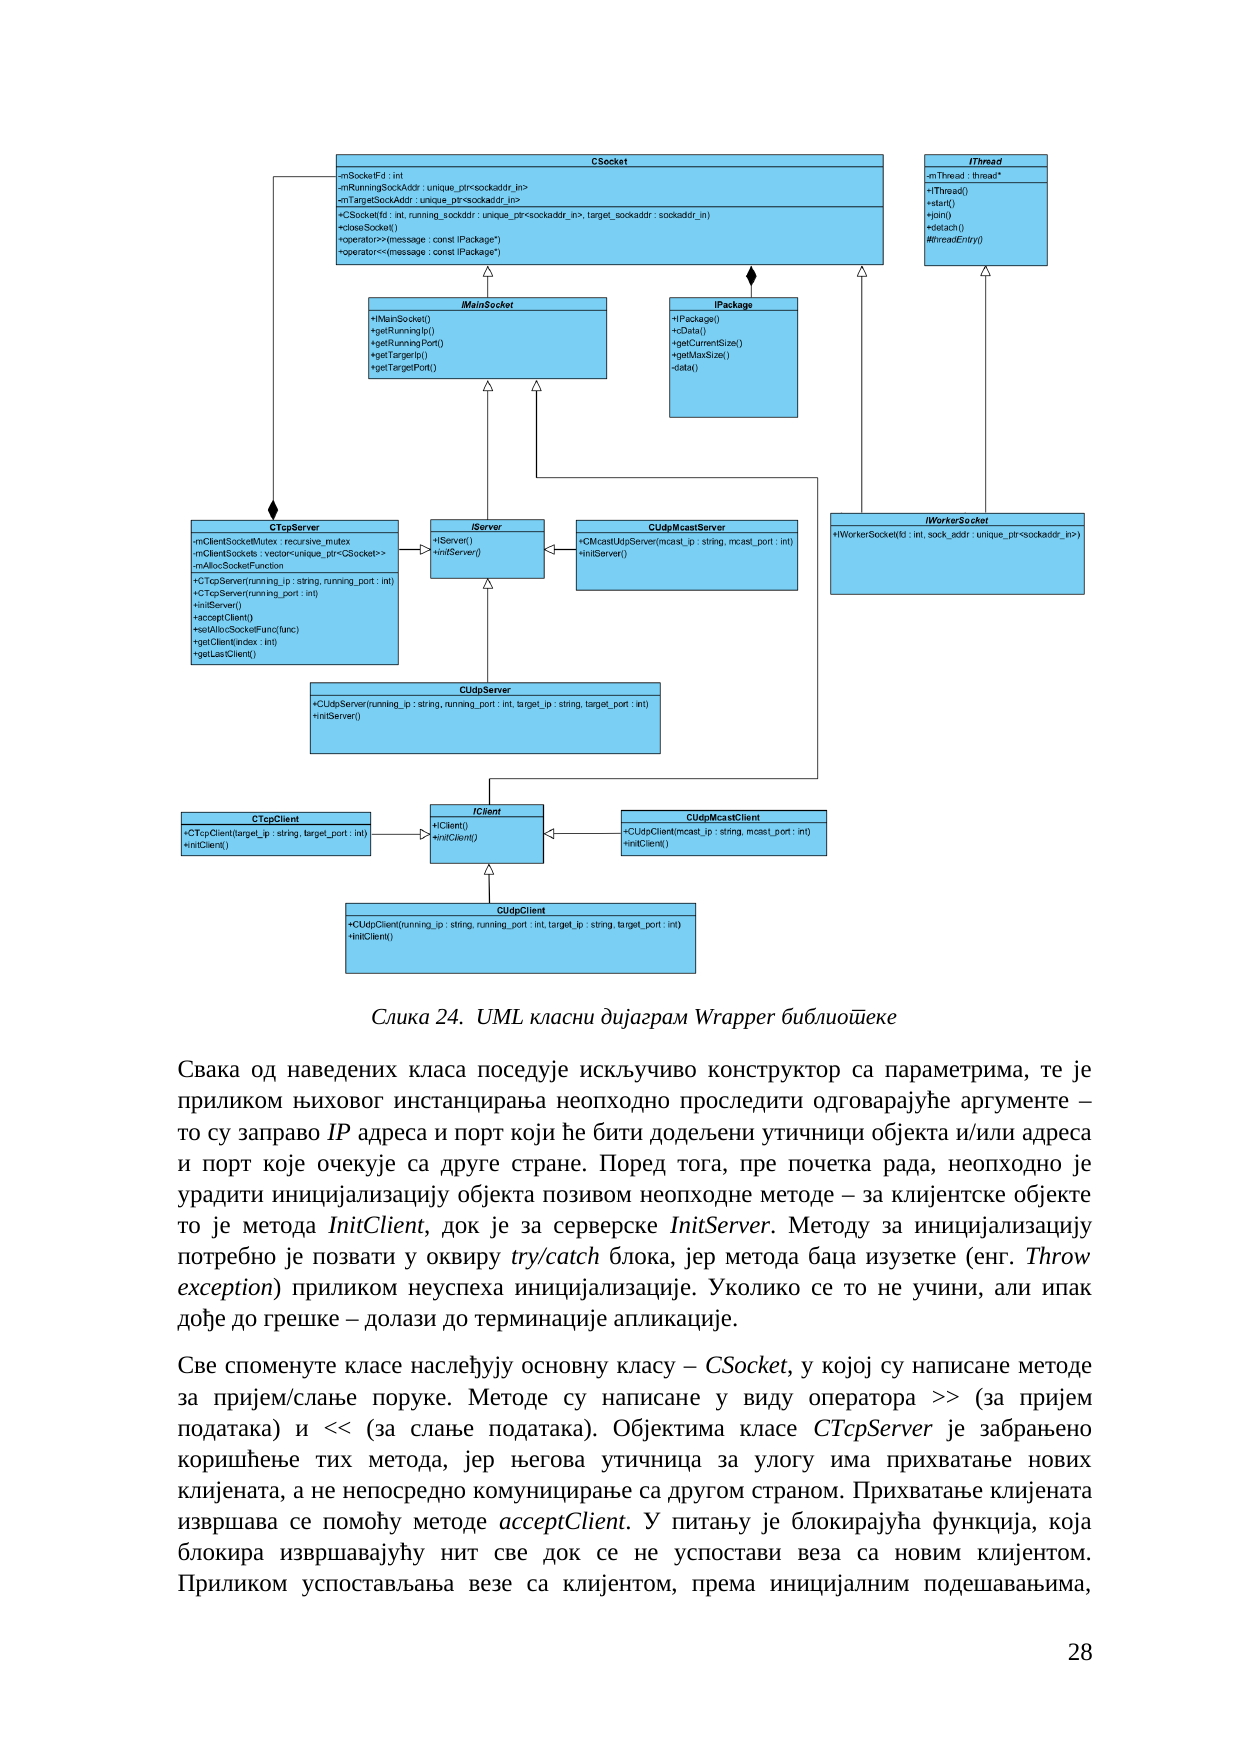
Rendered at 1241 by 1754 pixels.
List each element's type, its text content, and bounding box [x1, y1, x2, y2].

text Свака од наведених класа поседује искључиво конструктор са параметрима, те је приликом њиховог инстанцирања неопходно проследити одговарајуће аргументе – то су заправо IP адреса и порт који ће бити додељени утичници објекта и/или адреса и порт које очекује са друге стране. Поред тога, пре почетка рада, неопходно је урадити иницијализацију објекта позивом неопходне методе – за клијентске објекте то је метода InitClient, док је за серверске InitServer. Методу за иницијализацију потребно је позвати у оквиру try/catch блока, јер метода баца изузетке (енг. Throw exception) приликом неуспеха иницијализације. Уколико се то не учини, али ипак дође до грешке – долази до терминације апликације. [177, 1054, 1092, 1332]
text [177, 1351, 1092, 1597]
picture [177, 147, 1093, 985]
